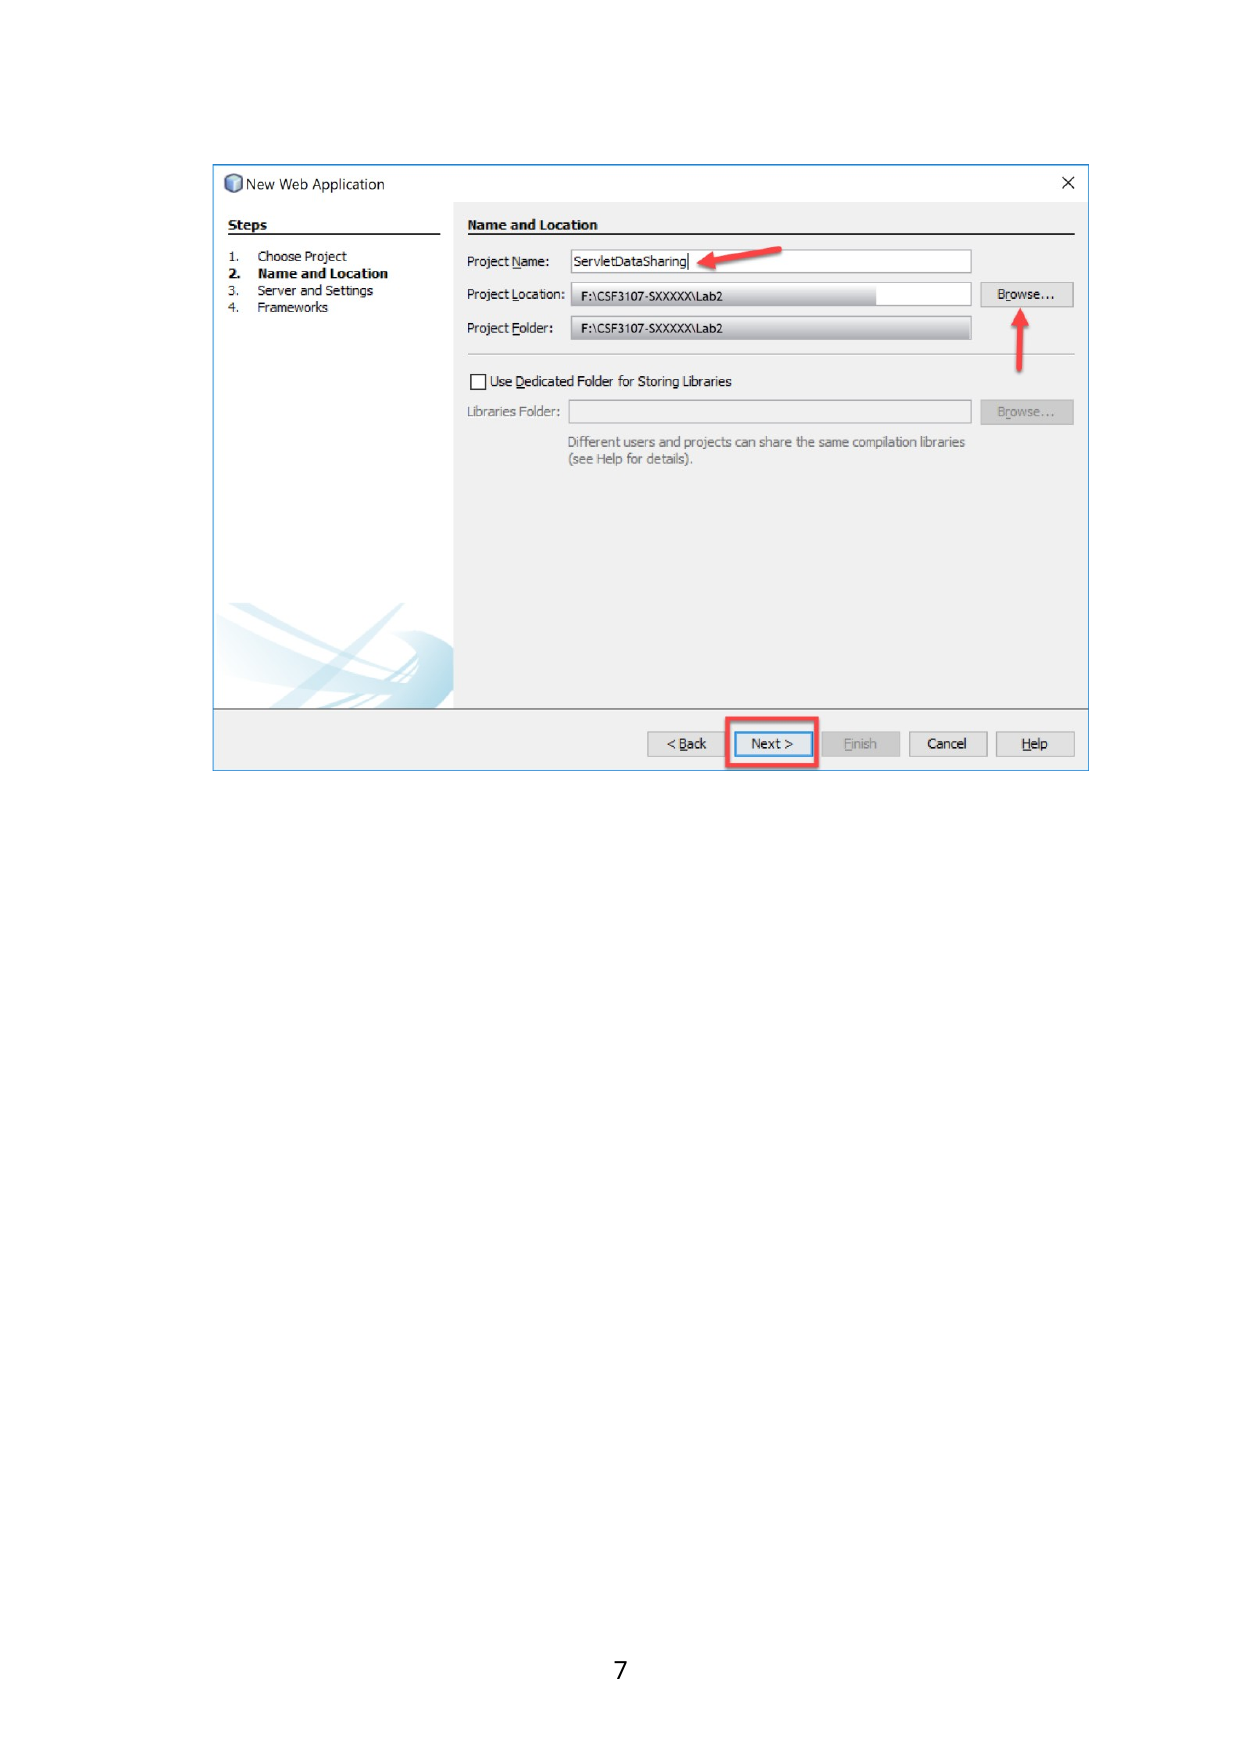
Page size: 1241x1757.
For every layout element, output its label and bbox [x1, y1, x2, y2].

picture [212, 164, 1089, 771]
